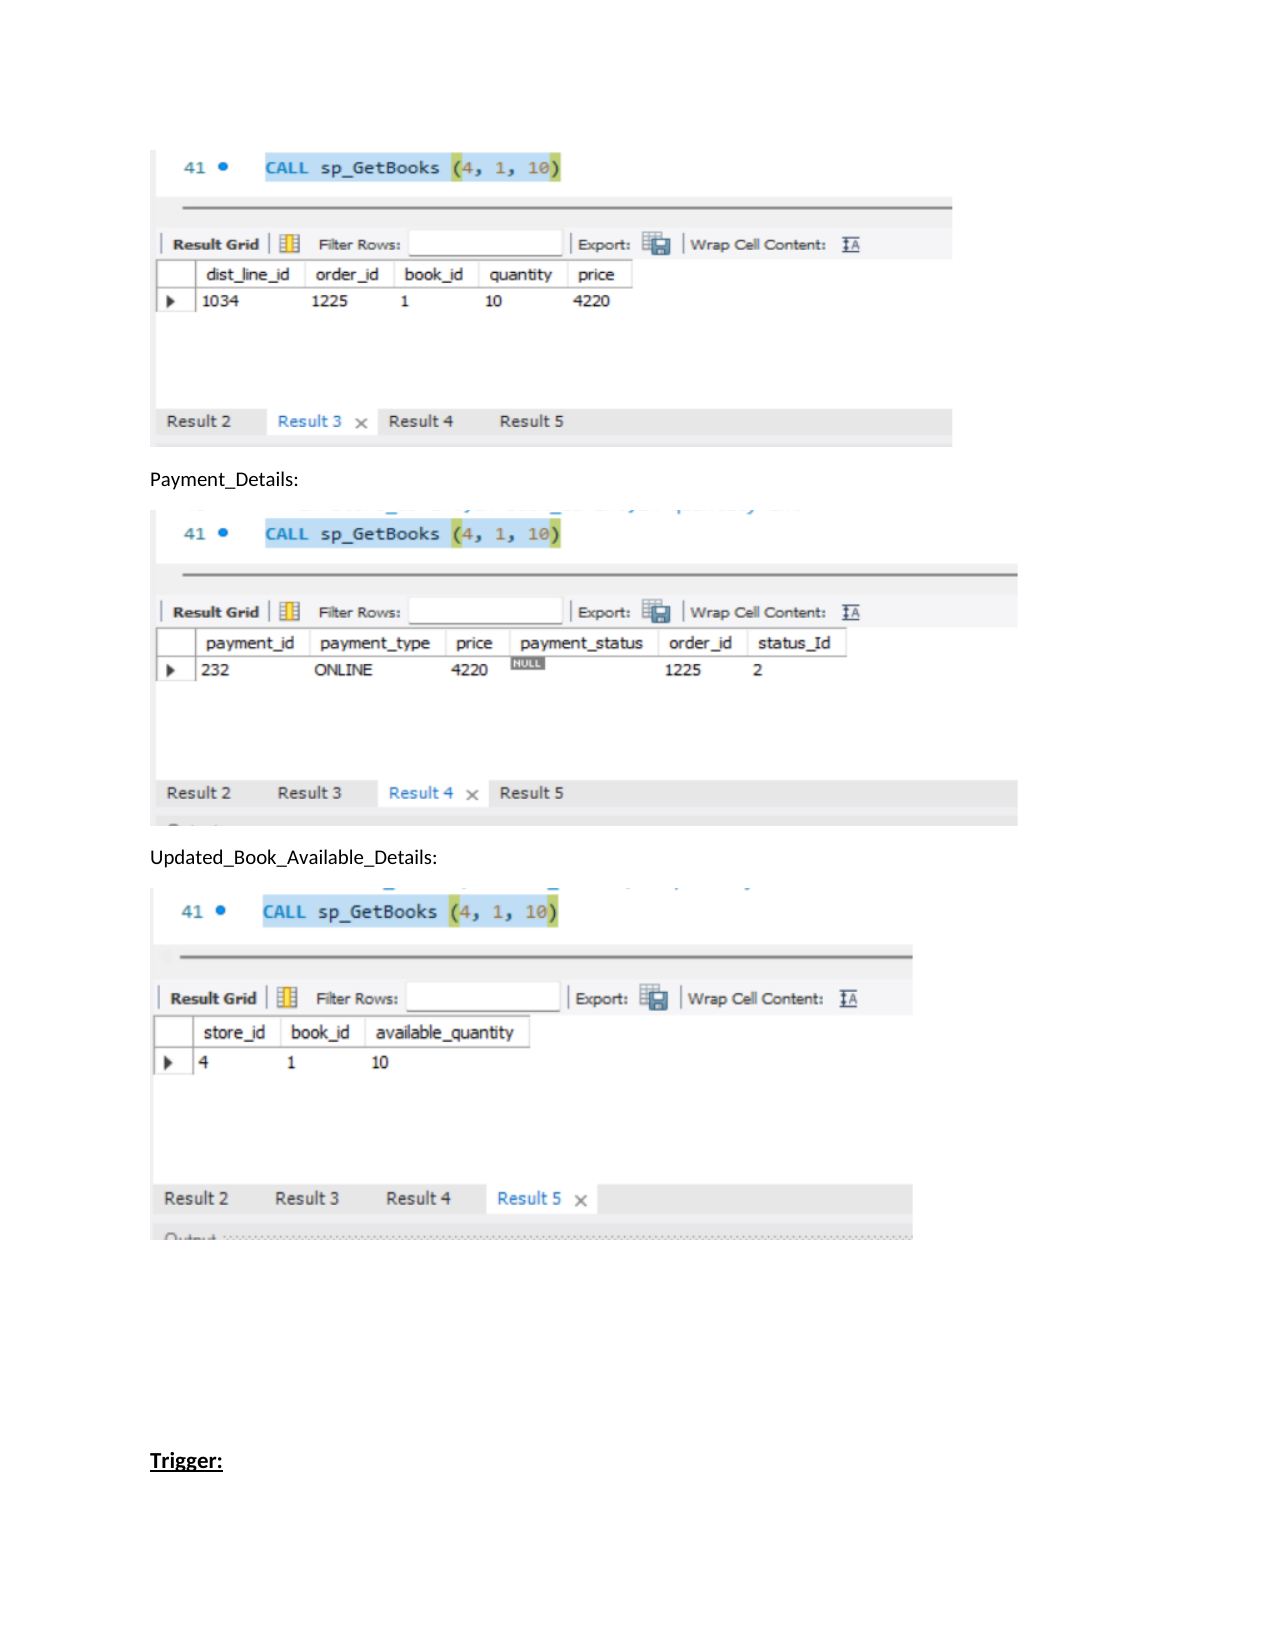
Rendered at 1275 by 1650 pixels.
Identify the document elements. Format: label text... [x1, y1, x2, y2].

text Updated_Book_Available_Details: [150, 844, 1125, 870]
text Payment_Details: [150, 466, 1125, 491]
text Trigger: [150, 1446, 1125, 1474]
